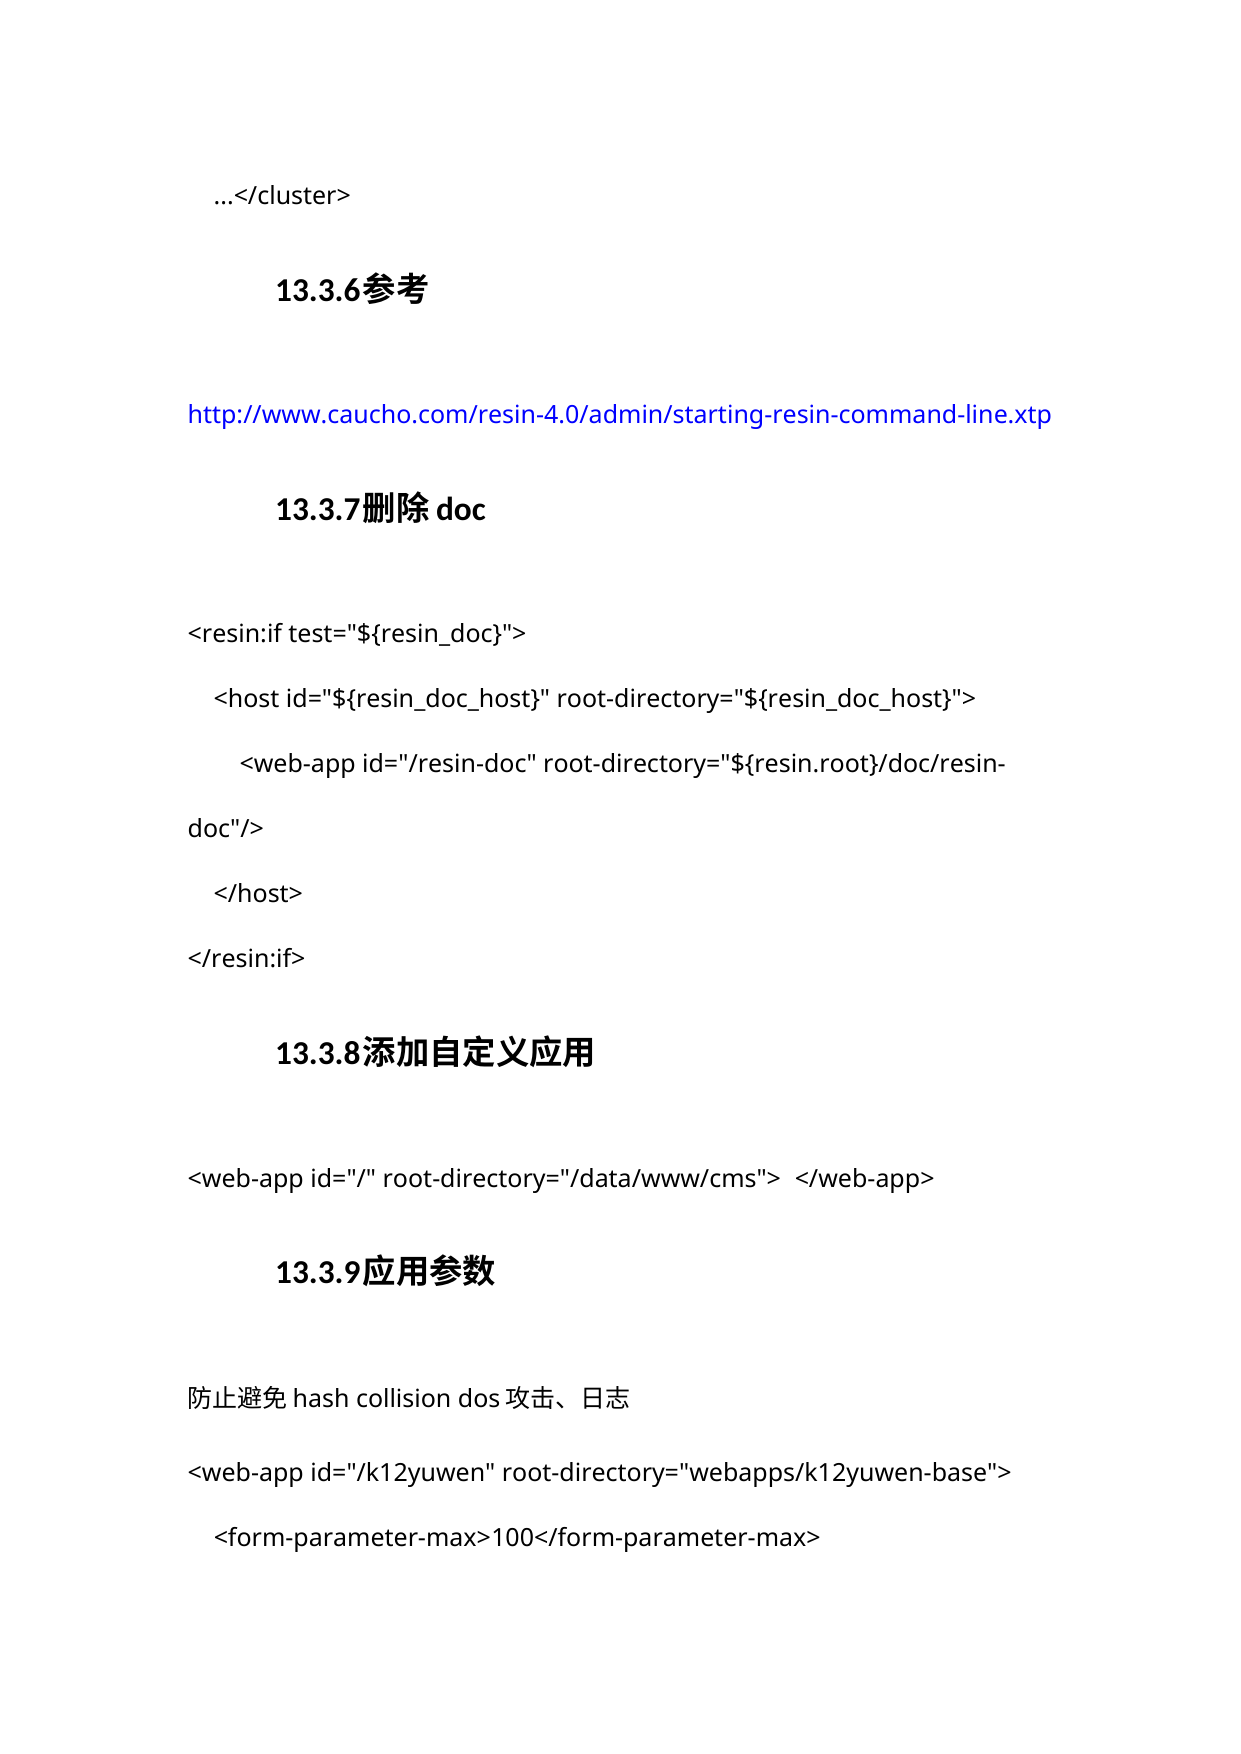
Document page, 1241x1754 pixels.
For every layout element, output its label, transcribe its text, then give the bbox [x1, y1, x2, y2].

text <web-app id="/k12yuwen" root-directory="webapps/k12yuwen-base"> [187, 1439, 1053, 1504]
text <form-parameter-max>100</form-parameter-max> [187, 1504, 1053, 1569]
text 防止避免hash collision dos攻击、日志 [187, 1364, 1053, 1429]
text </host> [187, 861, 1053, 926]
subtitle 应用参数 [275, 1237, 1053, 1302]
subtitle 参考 [275, 254, 1053, 319]
text <resin:if test="${resin_doc}"> [187, 601, 1053, 666]
text <web-app id="/" root-directory="/data/www/cms"> </web-app> [187, 1145, 1053, 1210]
subtitle 添加自定义应用 [275, 1018, 1053, 1083]
text <web-app id="/resin-doc" root-directory="${resin.root}/doc/resin-doc"/> [187, 731, 1053, 861]
text ...</cluster> [187, 162, 1053, 227]
subtitle 删除doc [275, 473, 1053, 538]
text <host id="${resin_doc_host}" root-directory="${resin_doc_host}"> [187, 666, 1053, 731]
text http://www.caucho.com/resin-4.0/admin/starting-resin-command-line.xtp [187, 381, 1053, 446]
text </resin:if> [187, 926, 1053, 991]
